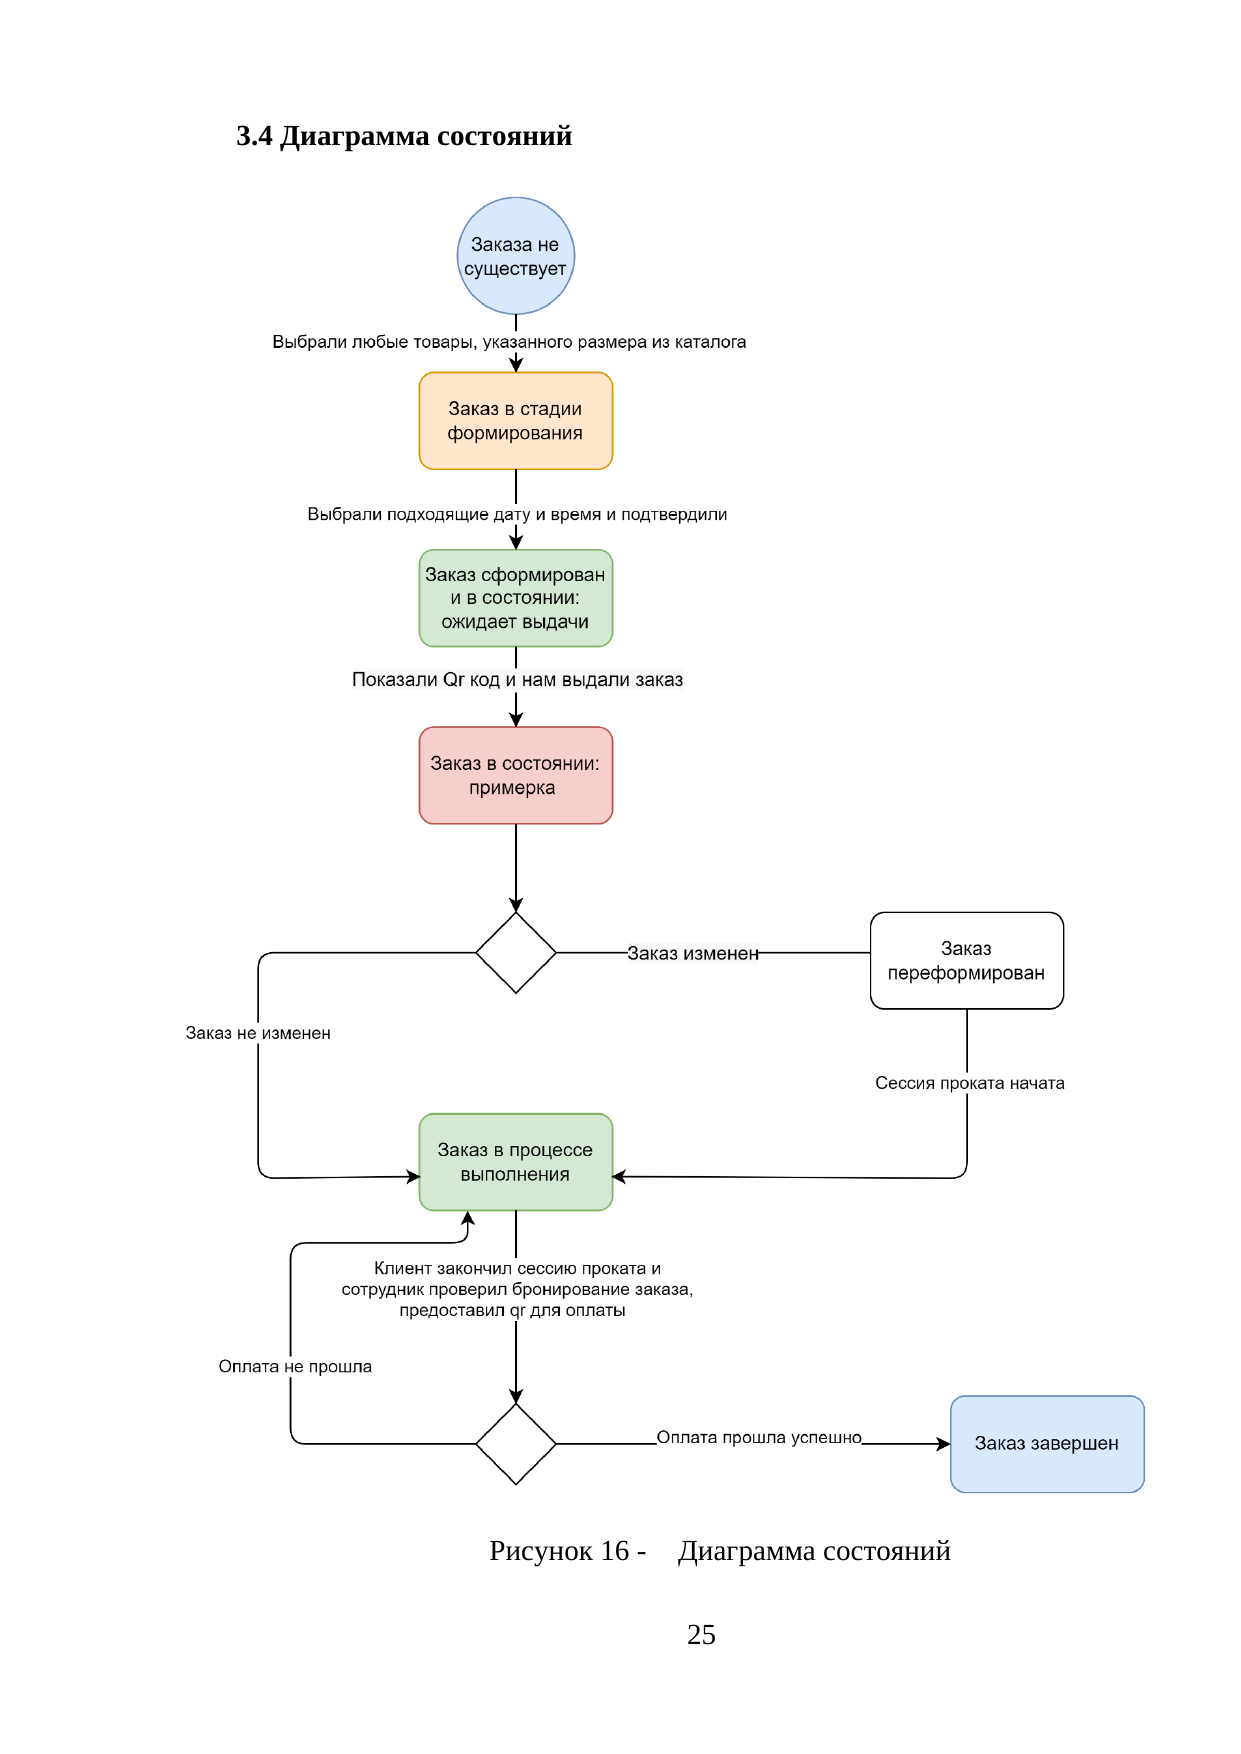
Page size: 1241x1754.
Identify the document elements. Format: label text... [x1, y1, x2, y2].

list Диаграмма состояний [236, 118, 1152, 152]
picture [177, 193, 1152, 1505]
text Диаграмма состояний [288, 1533, 1152, 1566]
